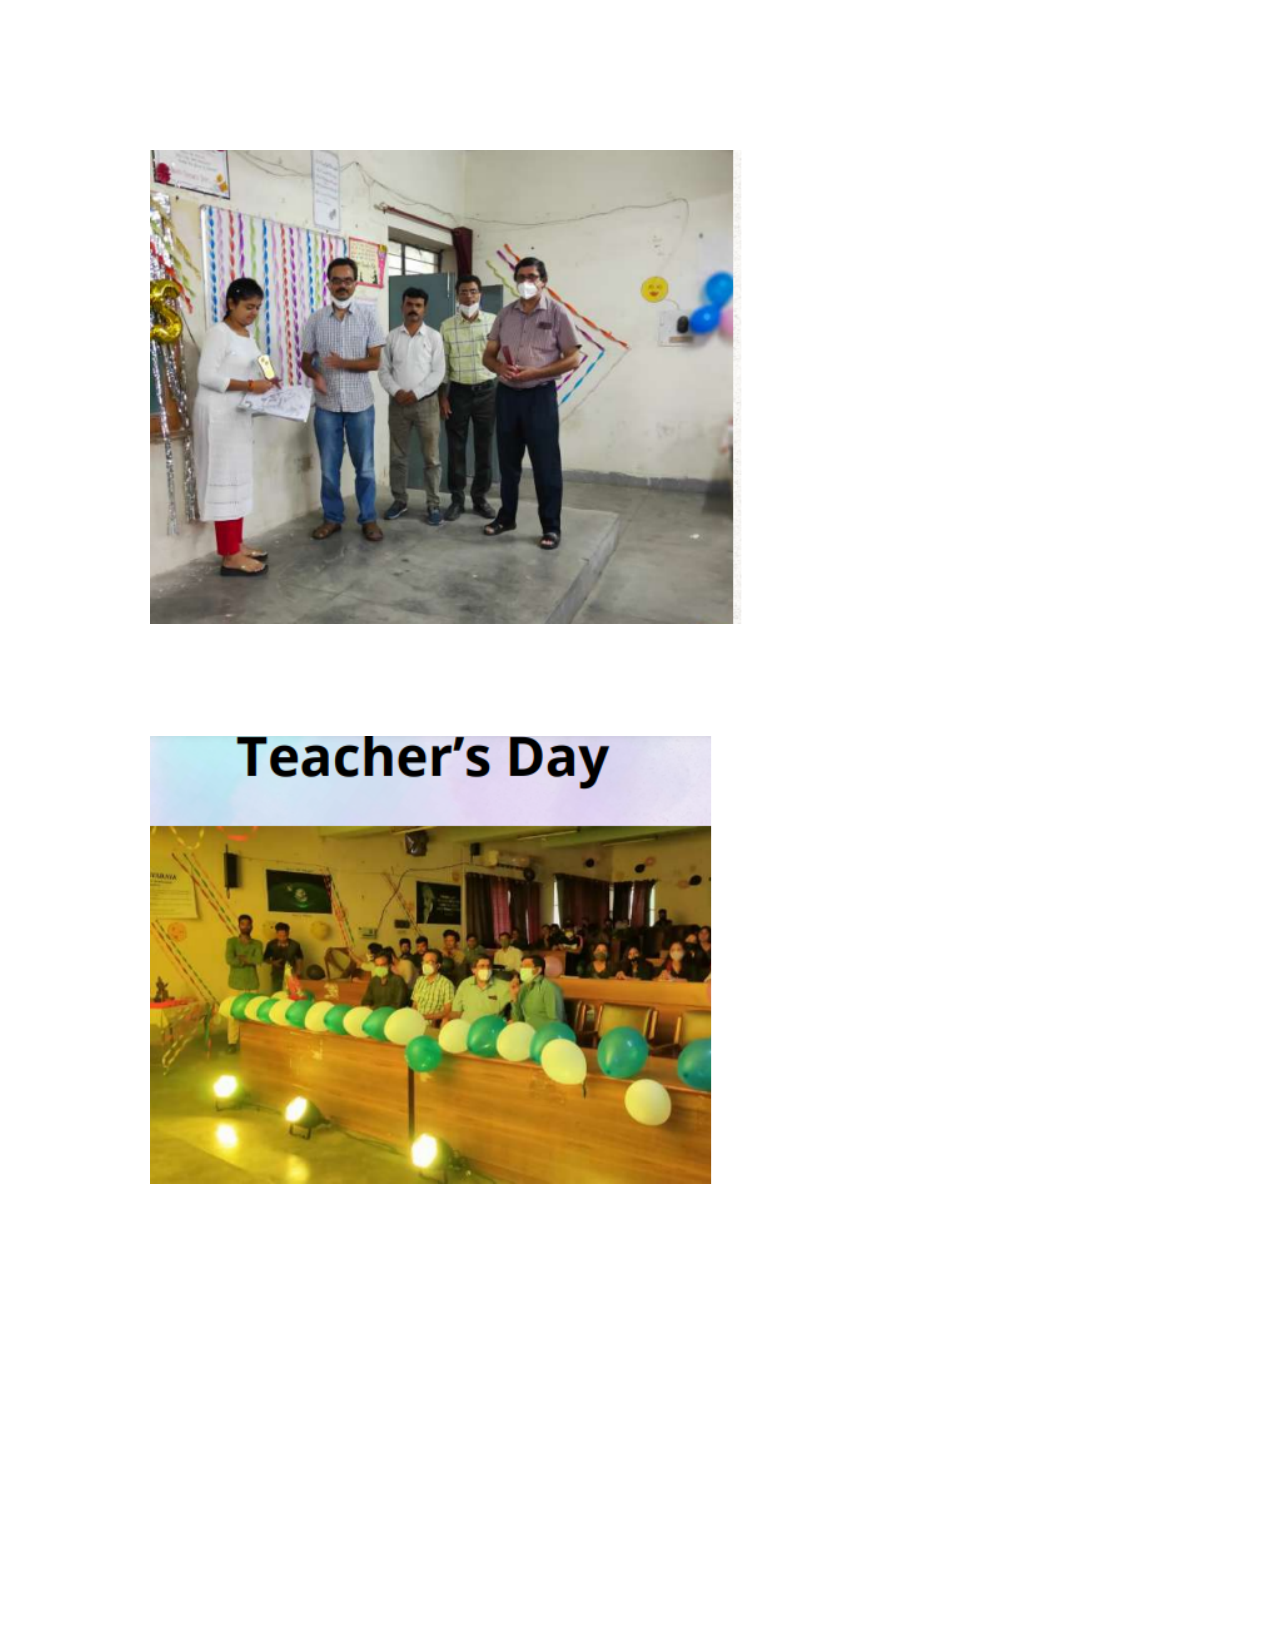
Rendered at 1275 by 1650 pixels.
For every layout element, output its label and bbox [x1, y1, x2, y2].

picture [150, 736, 712, 1184]
picture [150, 150, 742, 624]
